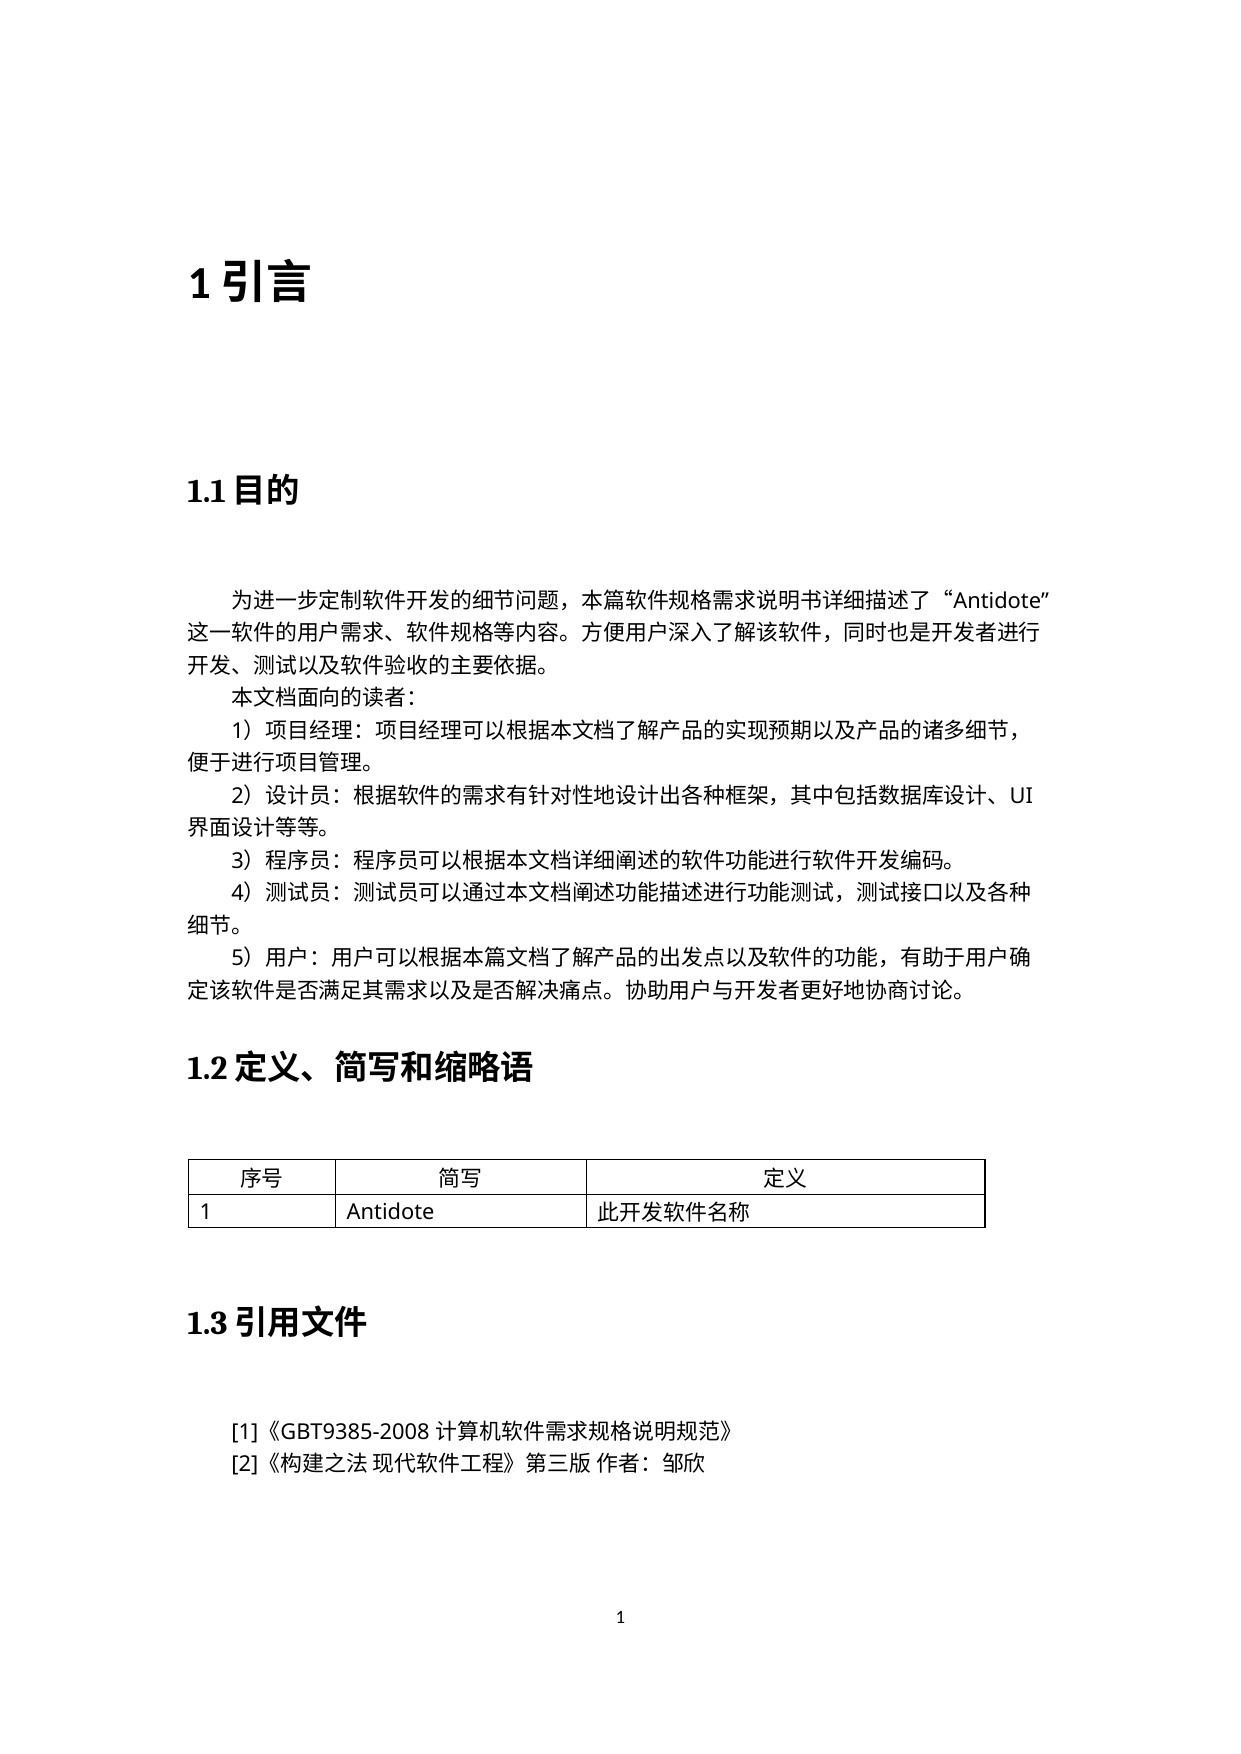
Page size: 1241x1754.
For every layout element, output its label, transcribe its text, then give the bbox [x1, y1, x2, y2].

text [1]《GBT9385-2008 计算机软件需求规格说明规范》 [187, 1414, 1053, 1446]
table_cell 1 [189, 1195, 335, 1227]
text [2]《构建之法 现代软件工程》第三版 作者：邹欣 [187, 1446, 1053, 1478]
text 1）项目经理：项目经理可以根据本文档了解产品的实现预期以及产品的诸多细节，便于进行项目管理。 [187, 712, 1053, 777]
table_header 定义 [587, 1160, 984, 1193]
table_cell 此开发软件名称 [587, 1195, 984, 1227]
subtitle 1.3引用文件 [187, 1287, 1053, 1352]
text 5）用户：用户可以根据本篇文档了解产品的出发点以及软件的功能，有助于用户确定该软件是否满足其需求以及是否解决痛点。协助用户与开发者更好地协商讨论。 [187, 940, 1053, 1005]
subtitle 1引言 [187, 230, 1053, 327]
text 3）程序员：程序员可以根据本文档详细阐述的软件功能进行软件开发编码。 [187, 842, 1053, 875]
table_cell Antidote [336, 1195, 586, 1227]
text 2）设计员：根据软件的需求有针对性地设计出各种框架，其中包括数据库设计、UI界面设计等等。 [187, 777, 1053, 842]
text 本文档面向的读者： [187, 680, 1053, 712]
text 4）测试员：测试员可以通过本文档阐述功能描述进行功能测试，测试接口以及各种细节。 [187, 875, 1053, 940]
subtitle 1.2定义、简写和缩略语 [187, 1032, 1053, 1097]
subtitle 1.1目的 [187, 455, 1053, 520]
table_header 序号 [189, 1160, 335, 1193]
text 为进一步定制软件开发的细节问题，本篇软件规格需求说明书详细描述了“Antidote”这一软件的用户需求、软件规格等内容。方便用户深入了解该软件，同时也是开发者进行开发、测试以及软件验收的主要依据。 [187, 582, 1053, 680]
table_header 简写 [336, 1160, 586, 1193]
